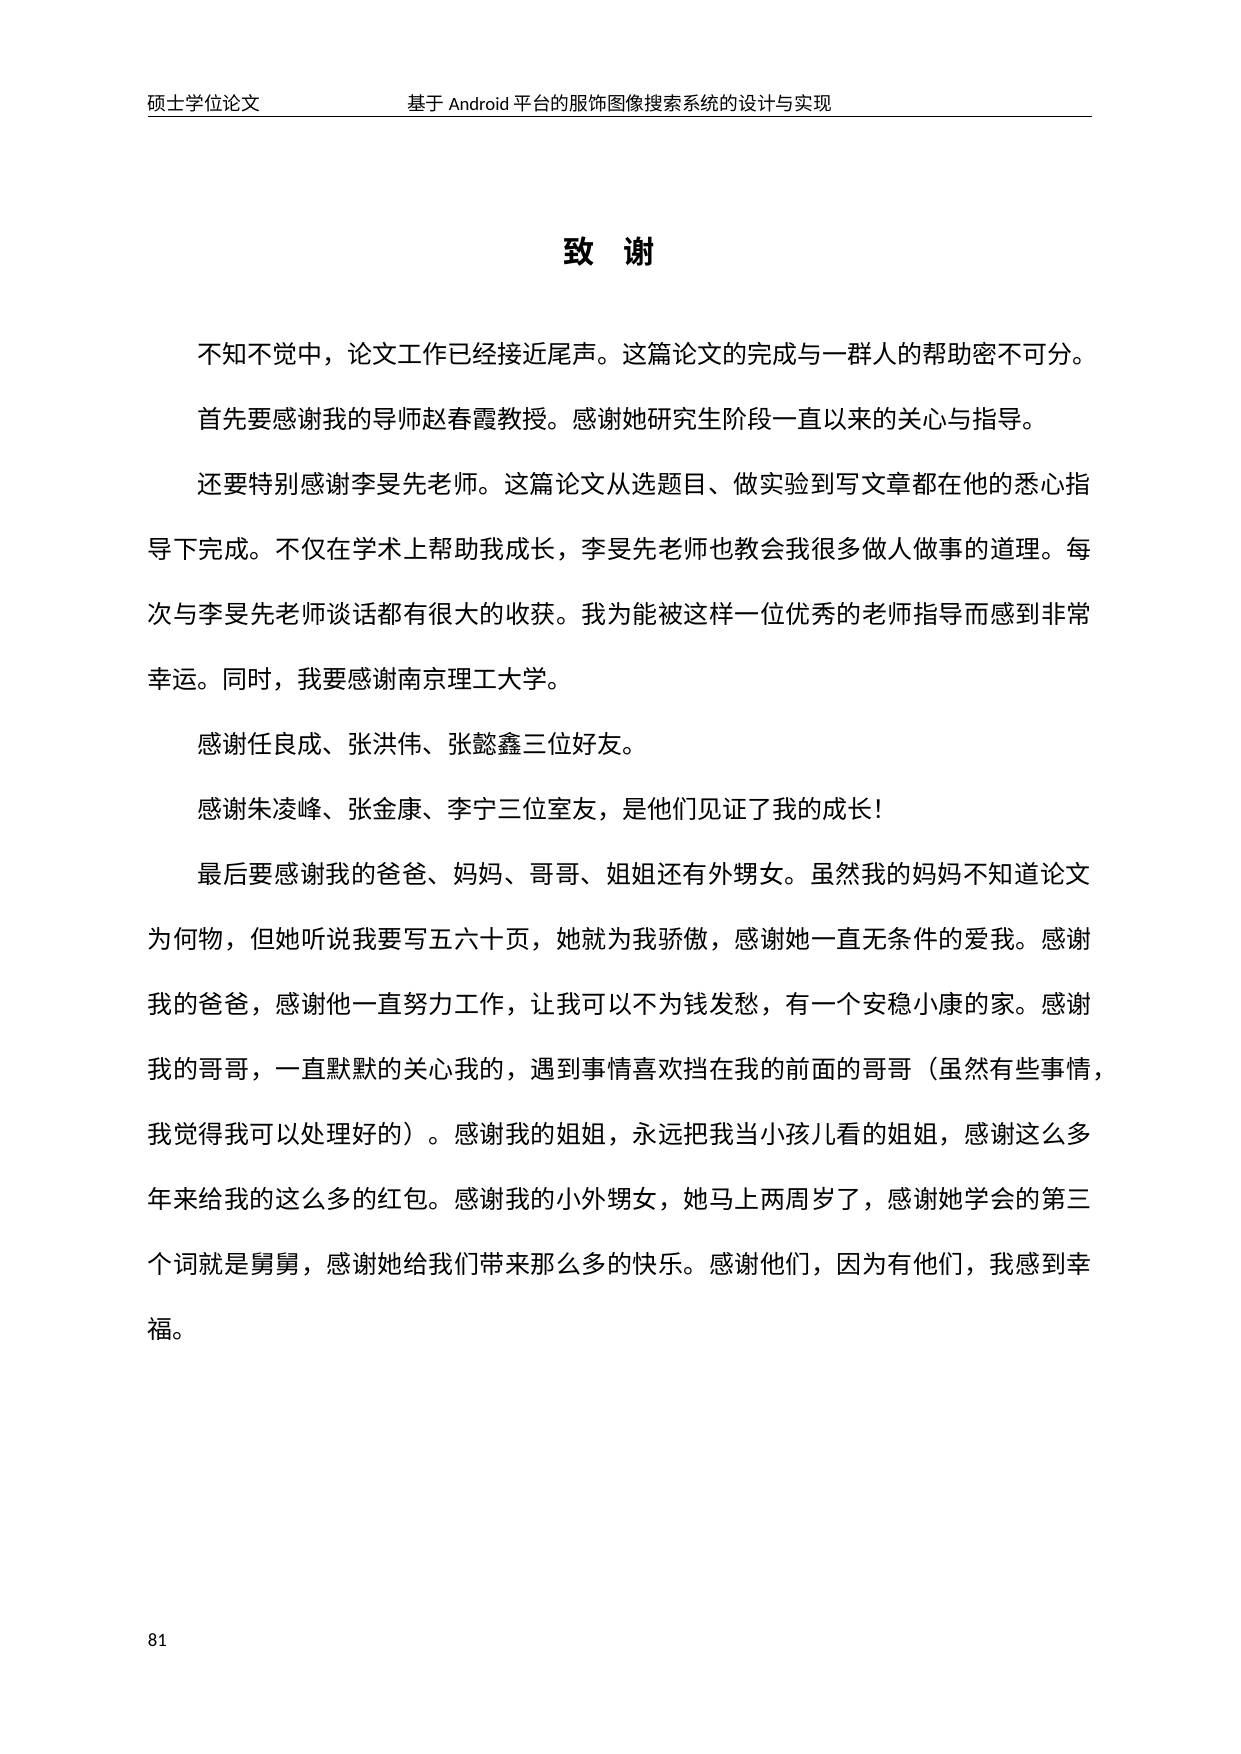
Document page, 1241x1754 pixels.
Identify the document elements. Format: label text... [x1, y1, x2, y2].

text 不知不觉中，论文工作已经接近尾声。这篇论文的完成与一群人的帮助密不可分。 [148, 320, 1092, 385]
text 感谢朱凌峰、张金康、李宁三位室友，是他们见证了我的成长！ [148, 775, 1092, 840]
text 还要特别感谢李旻先老师。这篇论文从选题目、做实验到写文章都在他的悉心指导下完成。不仅在学术上帮助我成长，李旻先老师也教会我很多做人做事的道理。每次与李旻先老师谈话都有很大的收获。我为能被这样一位优秀的老师指导而感到非常幸运。同时，我要感谢南京理工大学。 [148, 450, 1092, 710]
text 最后要感谢我的爸爸、妈妈、哥哥、姐姐还有外甥女。虽然我的妈妈不知道论文为何物，但她听说我要写五六十页，她就为我骄傲，感谢她一直无条件的爱我。感谢我的爸爸，感谢他一直努力工作，让我可以不为钱发愁，有一个安稳小康的家。感谢我的哥哥，一直默默的关心我的，遇到事情喜欢挡在我的前面的哥哥（虽然有些事情，我觉得我可以处理好的）。感谢我的姐姐，永远把我当小孩儿看的姐姐，感谢这么多年来给我的这么多的红包。感谢我的小外甥女，她马上两周岁了，感谢她学会的第三个词就是舅舅，感谢她给我们带来那么多的快乐。感谢他们，因为有他们，我感到幸福。 [148, 840, 1092, 1360]
subtitle 致 谢 [148, 217, 1071, 282]
text 感谢任良成、张洪伟、张懿鑫三位好友。 [148, 710, 1092, 775]
text 首先要感谢我的导师赵春霞教授。感谢她研究生阶段一直以来的关心与指导。 [148, 385, 1092, 450]
